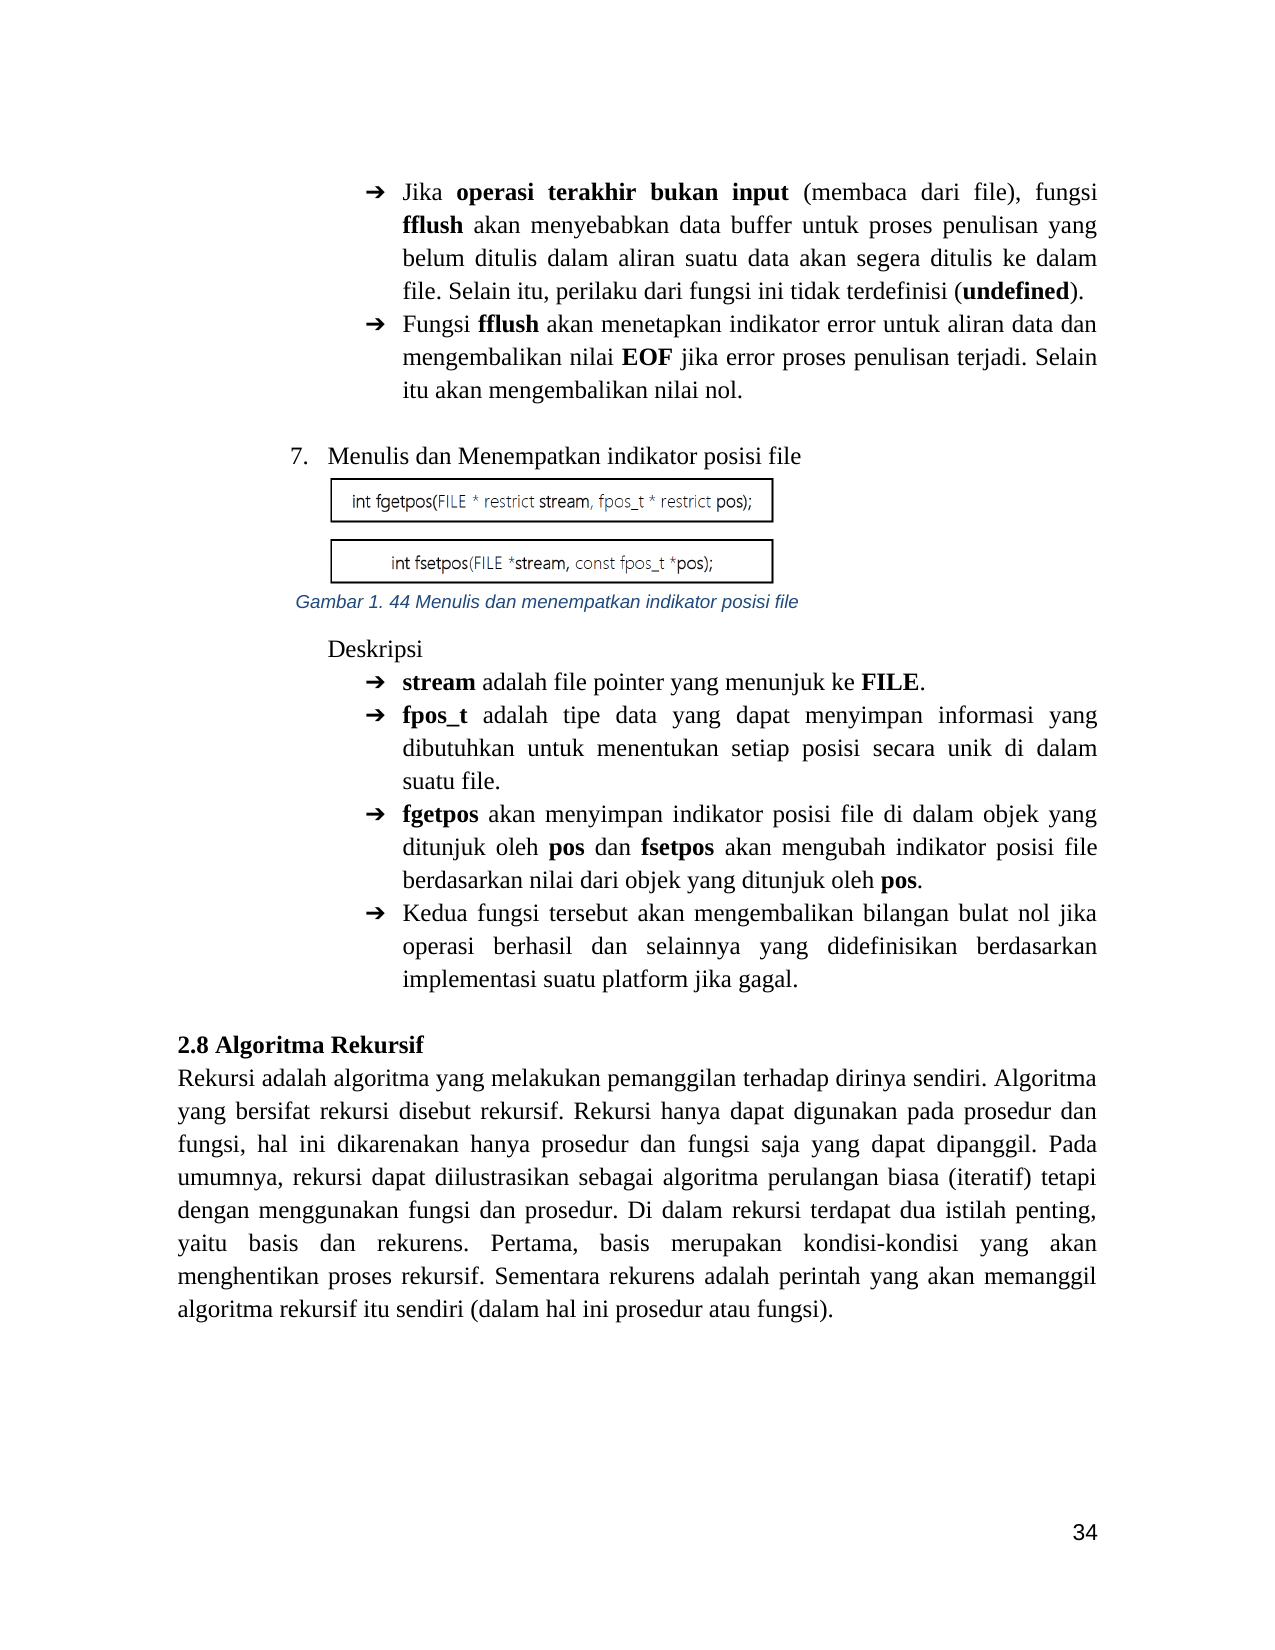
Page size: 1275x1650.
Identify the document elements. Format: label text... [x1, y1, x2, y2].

picture [327, 474, 775, 588]
text Rekursi adalah algoritma yang melakukan pemanggilan terhadap dirinya sendiri. Algoritma yang bersifat rekursi disebut rekursif. Rekursi hanya dapat digunakan pada prosedur dan fungsi, hal ini dikarenakan hanya prosedur dan fungsi saja yang dapat dipanggil. Pada umumnya, rekursi dapat diilustrasikan sebagai algoritma perulangan biasa (iteratif) tetapi dengan menggunakan fungsi dan prosedur. Di dalam rekursi terdapat dua istilah penting, yaitu basis dan rekurens. Pertama, basis merupakan kondisi-kondisi yang akan menghentikan proses rekursif. Sementara rekurens adalah perintah yang akan memanggil algoritma rekursif itu sendiri (dalam hal ini prosedur atau fungsi). [177, 1063, 1098, 1323]
subtitle 2.8 Algoritma Rekursif [177, 1030, 1098, 1059]
list Menulis dan Menempatkan indikator posisi file [290, 441, 1098, 470]
text Deskripsi [327, 634, 1098, 662]
list stream adalah file pointer yang menunjuk ke FILE. [365, 667, 1098, 696]
list Kedua fungsi tersebut akan mengembalikan bilangan bulat nol jika operasi berhasil dan selainnya yang didefinisikan berdasarkan implementasi suatu platform jika gagal. [365, 898, 1098, 993]
list fgetpos akan menyimpan indikator posisi file di dalam objek yang ditunjuk oleh pos dan fsetpos akan mengubah indikator posisi file berdasarkan nilai dari objek yang ditunjuk oleh pos. [365, 799, 1098, 894]
list fpos_t adalah tipe data yang dapat menyimpan informasi yang dibutuhkan untuk menentukan setiap posisi secara unik di dalam suatu file. [365, 700, 1098, 794]
list Jika operasi terakhir bukan input (membaca dari file), fungsi fflush akan menyebabkan data buffer untuk proses penulisan yang belum ditulis dalam aliran suatu data akan segera ditulis ke dalam file. Selain itu, perilaku dari fungsi ini tidak terdefinisi (undefined). [365, 177, 1098, 305]
list Fungsi fflush akan menetapkan indikator error untuk aliran data dan mengembalikan nilai EOF jika error proses penulisan terjadi. Selain itu akan mengembalikan nilai nol. [365, 309, 1098, 404]
